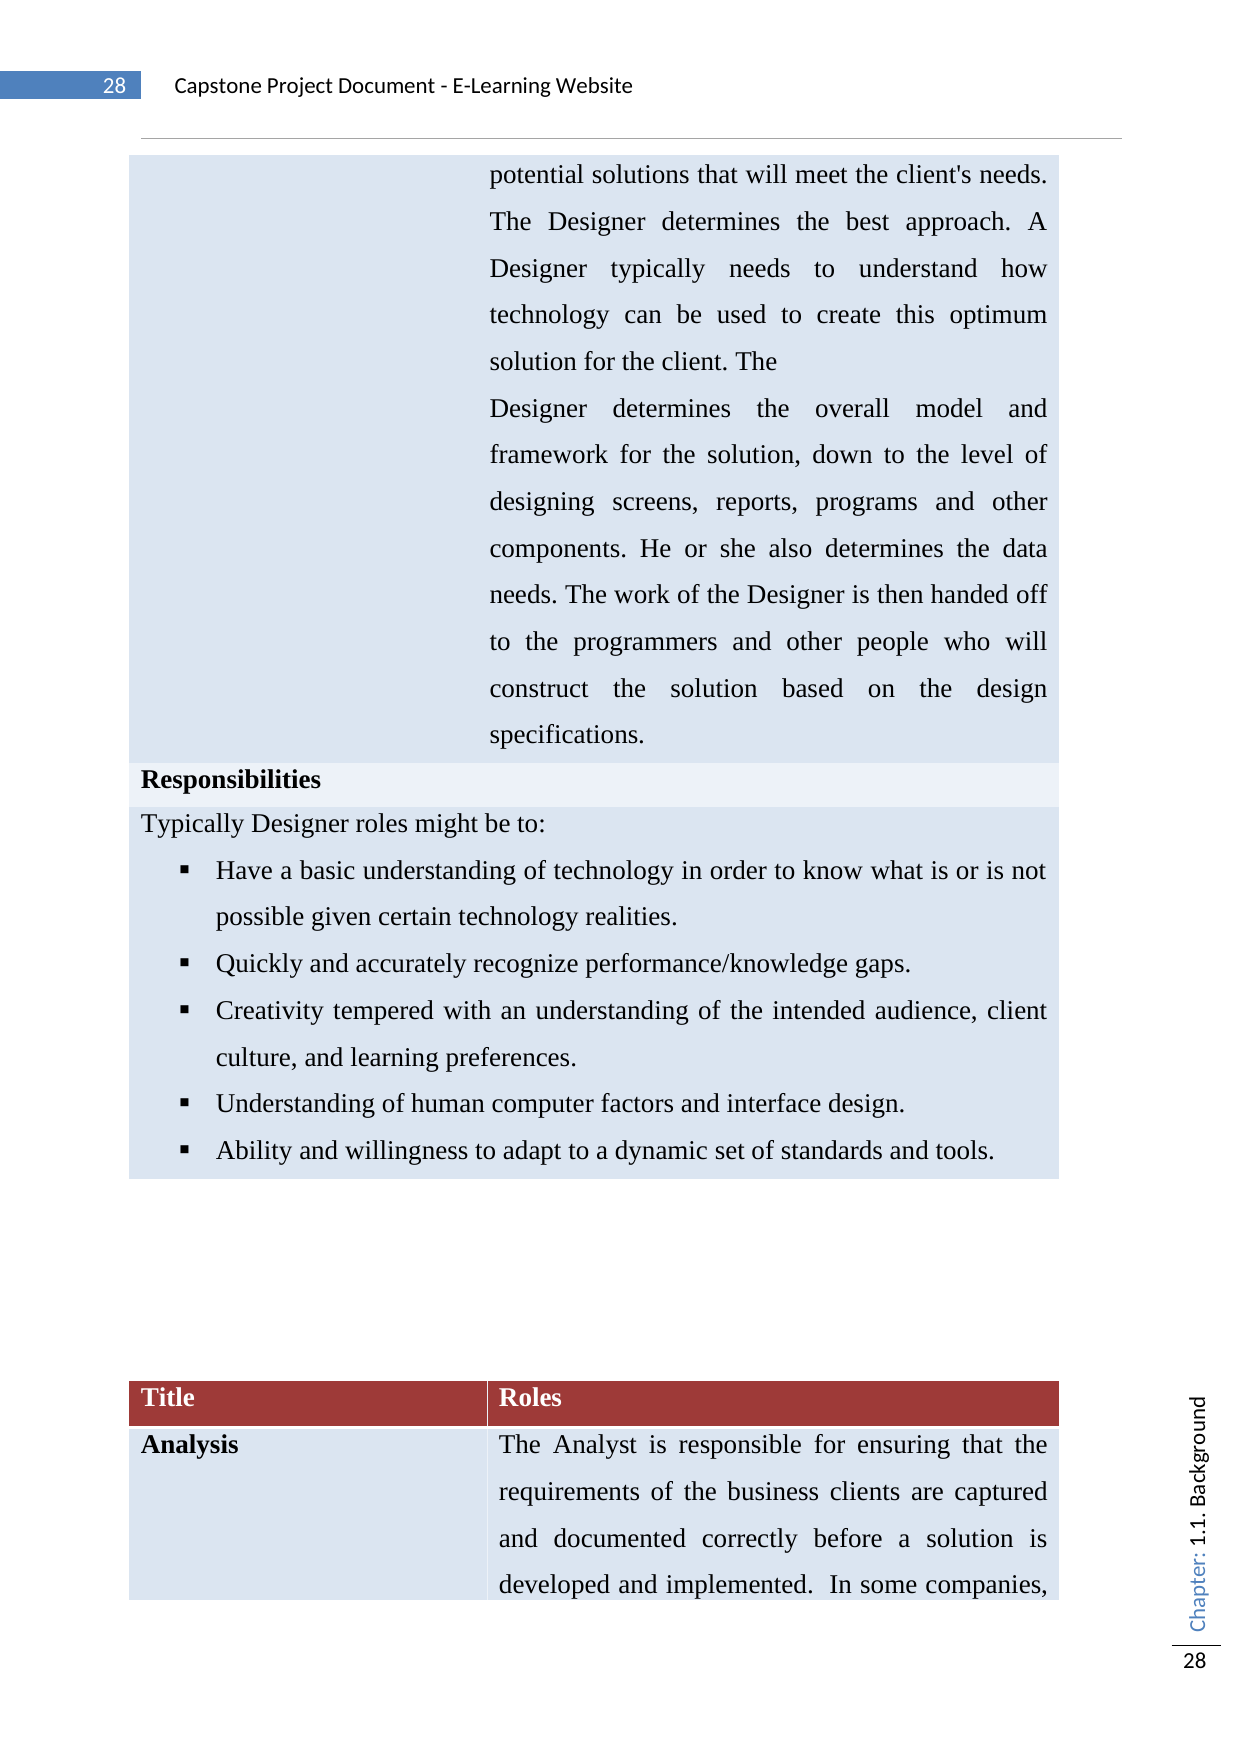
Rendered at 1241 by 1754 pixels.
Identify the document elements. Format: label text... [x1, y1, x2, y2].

table_cell Designer [129, 155, 478, 763]
table_cell Responsibilities [129, 763, 1059, 807]
table_cell Analysis [129, 1429, 487, 1600]
table_header Title [129, 1381, 487, 1426]
table_header Roles [488, 1381, 1059, 1426]
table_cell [478, 155, 1059, 763]
table_cell Typically Designer roles might be to: Have a basic understanding of technology in order to know what is or is not possible given certain technology realities. Quickly and accurately recognize performance/knowledge gaps. Creativity tempered with an understanding of the intended audience, client culture, and learning preferences. Understanding of human computer factors and interface design. Ability and willingness to adapt to a dynamic set of standards and tools. [129, 807, 1059, 1179]
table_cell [488, 1429, 1059, 1600]
